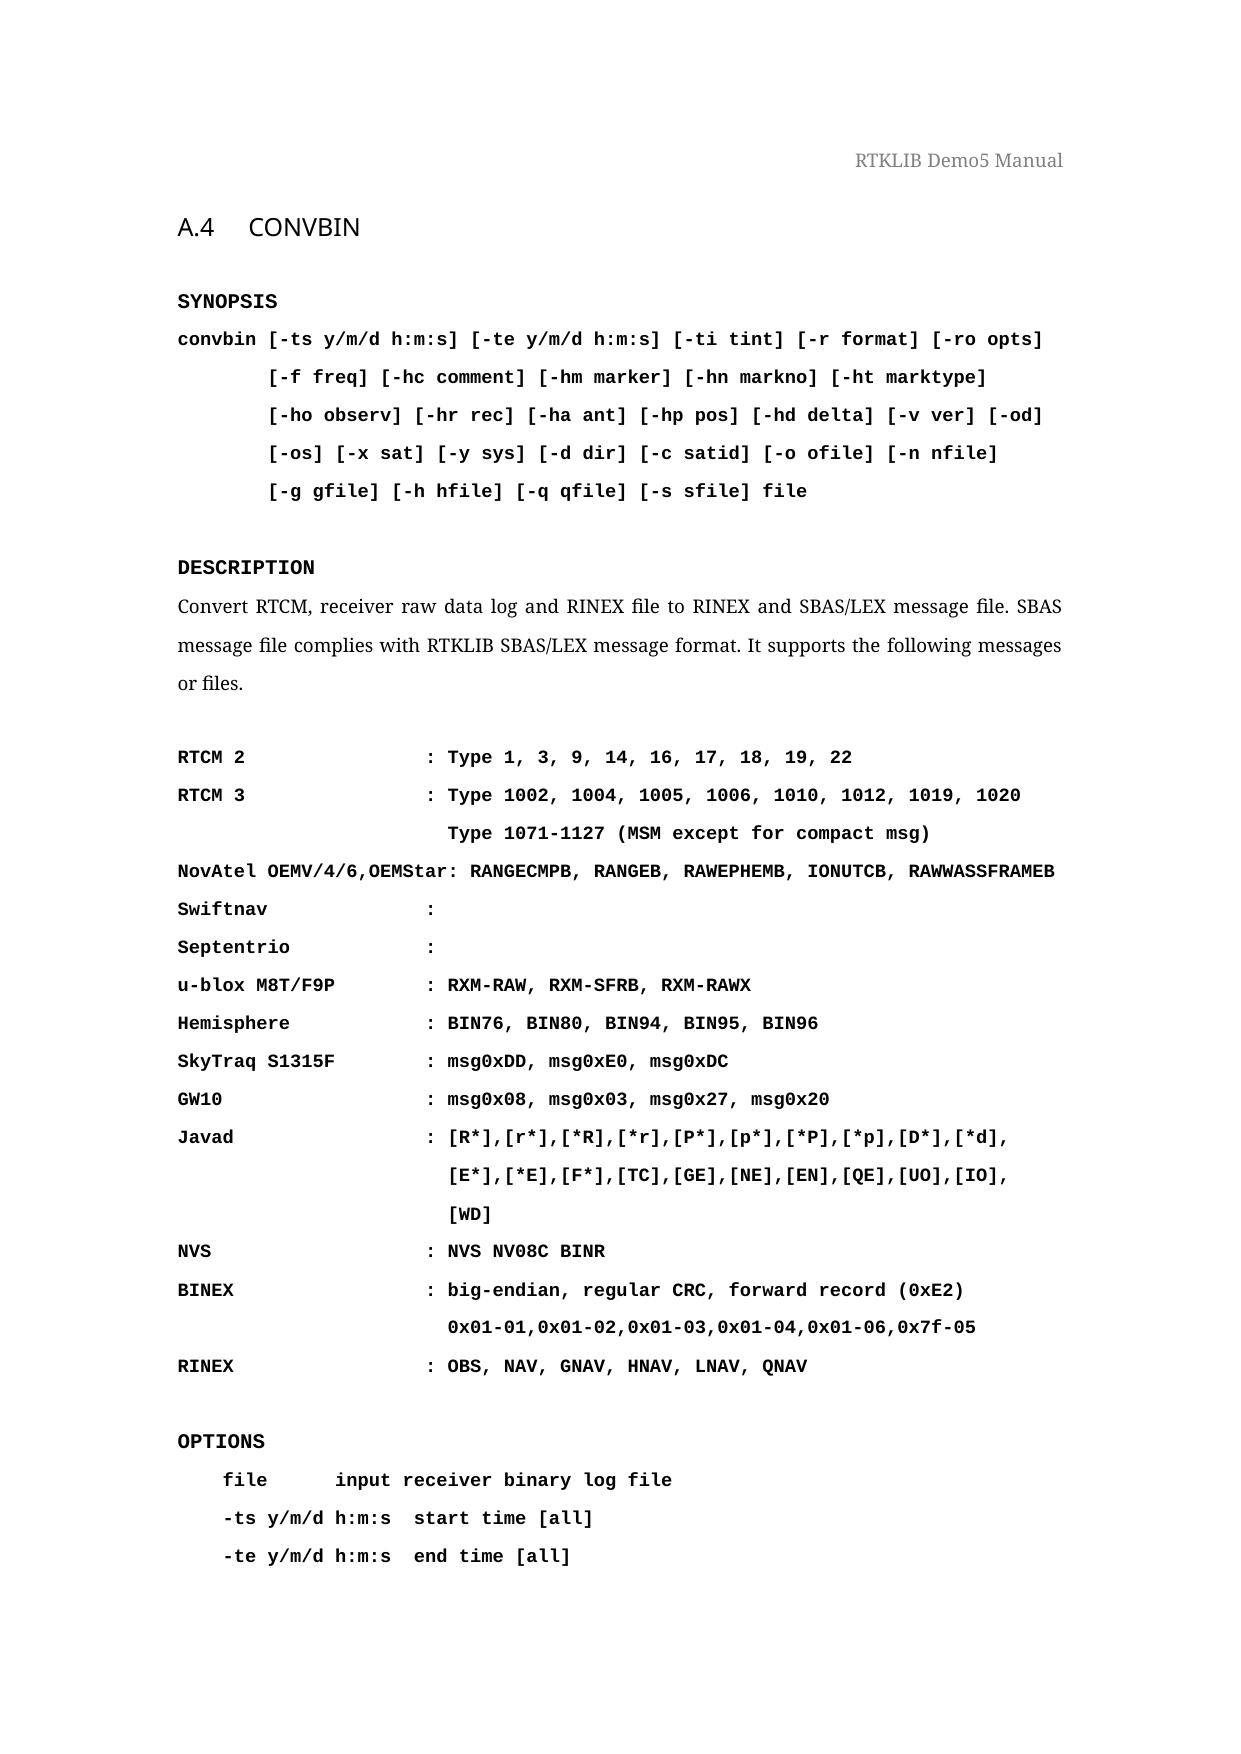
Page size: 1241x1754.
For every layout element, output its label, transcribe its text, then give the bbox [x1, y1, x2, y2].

text u-blox M8T/F9P : RXM-RAW, RXM-SFRB, RXM-RAWX [177, 968, 1063, 1006]
text [WD] [177, 1196, 1063, 1234]
text Hemisphere : BIN76, BIN80, BIN94, BIN95, BIN96 [177, 1006, 1063, 1044]
text RINEX : OBS, NAV, GNAV, HNAV, LNAV, QNAV [177, 1348, 1063, 1386]
subtitle A.4 CONVBIN [177, 207, 1063, 245]
text [-os] [-x sat] [-y sys] [-d dir] [-c satid] [-o ofile] [-n nfile] [177, 436, 1063, 473]
text -ts y/m/d h:m:s start time [all] [177, 1500, 1063, 1538]
text file input receiver binary log file [177, 1462, 1063, 1500]
text DESCRIPTION [177, 549, 1063, 588]
text Septentrio : [177, 930, 1063, 968]
text [-ho observ] [-hr rec] [-ha ant] [-hp pos] [-hd delta] [-v ver] [-od] [177, 397, 1063, 436]
text NovAtel OEMV/4/6,OEMStar: RANGECMPB, RANGEB, RAWEPHEMB, IONUTCB, RAWWASSFRAMEB [177, 854, 1063, 892]
text convbin [-ts y/m/d h:m:s] [-te y/m/d h:m:s] [-ti tint] [-r format] [-ro opts] [177, 321, 1063, 359]
text [-g gfile] [-h hfile] [-q qfile] [-s sfile] file [177, 473, 1063, 512]
text RTCM 2 : Type 1, 3, 9, 14, 16, 17, 18, 19, 22 [177, 740, 1063, 778]
text Javad : [R*],[r*],[*R],[*r],[P*],[p*],[*P],[*p],[D*],[*d], [177, 1120, 1063, 1158]
text [E*],[*E],[F*],[TC],[GE],[NE],[EN],[QE],[UO],[IO], [177, 1158, 1063, 1196]
text Swiftnav : [177, 892, 1063, 930]
text Convert RTCM, receiver raw data log and RINEX file to RINEX and SBAS/LEX message file. SBAS message file complies with RTKLIB SBAS/LEX message format. It supports the following messages or files. [177, 588, 1063, 702]
text SYNOPSIS [177, 283, 1063, 321]
text GW10 : msg0x08, msg0x03, msg0x27, msg0x20 [177, 1082, 1063, 1120]
text OPTIONS [177, 1424, 1063, 1462]
text [-f freq] [-hc comment] [-hm marker] [-hn markno] [-ht marktype] [177, 359, 1063, 397]
text BINEX : big-endian, regular CRC, forward record (0xE2) [177, 1272, 1063, 1310]
text NVS : NVS NV08C BINR [177, 1234, 1063, 1272]
text 0x01-01,0x01-02,0x01-03,0x01-04,0x01-06,0x7f-05 [177, 1310, 1063, 1348]
text Type 1071-1127 (MSM except for compact msg) [177, 816, 1063, 854]
text RTCM 3 : Type 1002, 1004, 1005, 1006, 1010, 1012, 1019, 1020 [177, 778, 1063, 816]
text SkyTraq S1315F : msg0xDD, msg0xE0, msg0xDC [177, 1044, 1063, 1082]
text -te y/m/d h:m:s end time [all] [177, 1538, 1063, 1576]
